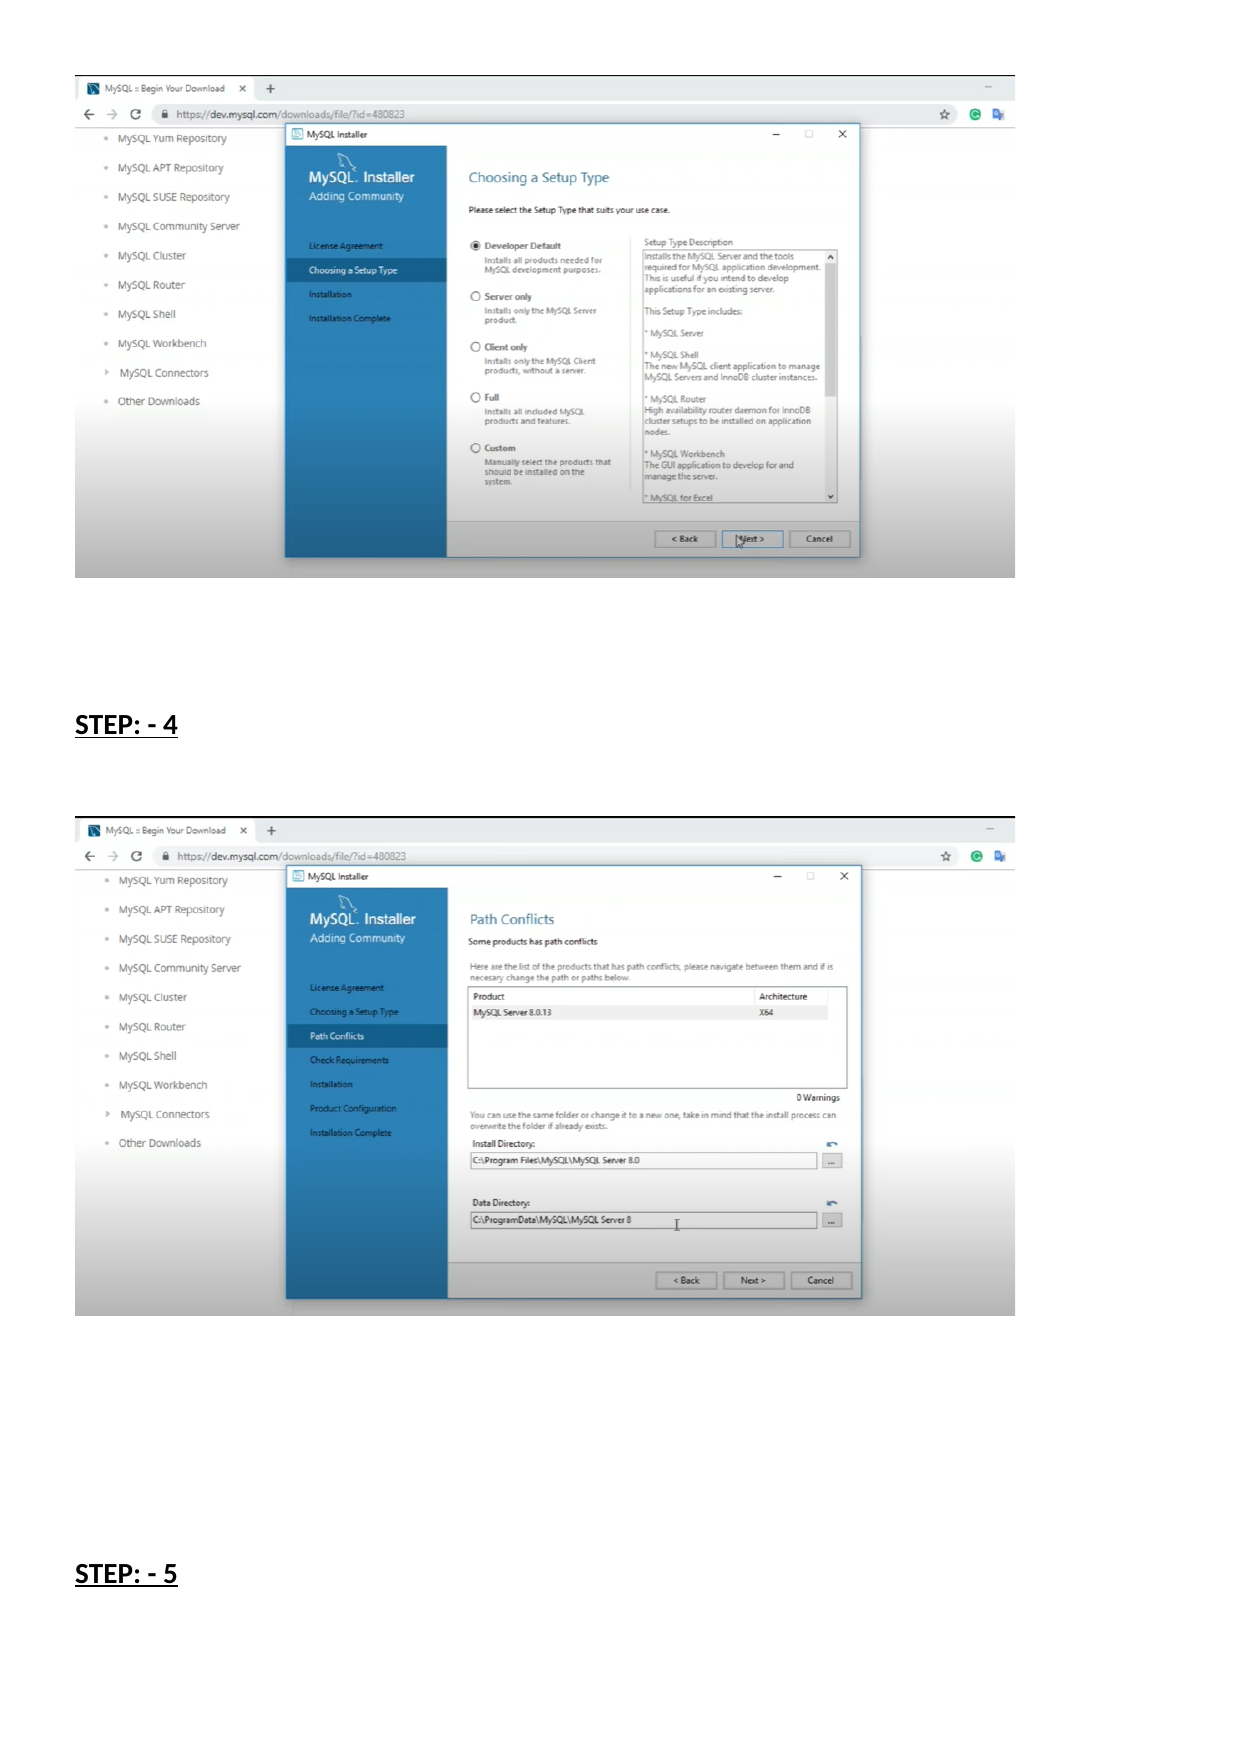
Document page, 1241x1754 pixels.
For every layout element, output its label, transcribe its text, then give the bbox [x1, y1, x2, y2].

picture [75, 75, 1016, 578]
picture [75, 816, 1016, 1316]
text STEP: - 5 [75, 1555, 1165, 1591]
text STEP: - 4 [75, 706, 1165, 742]
